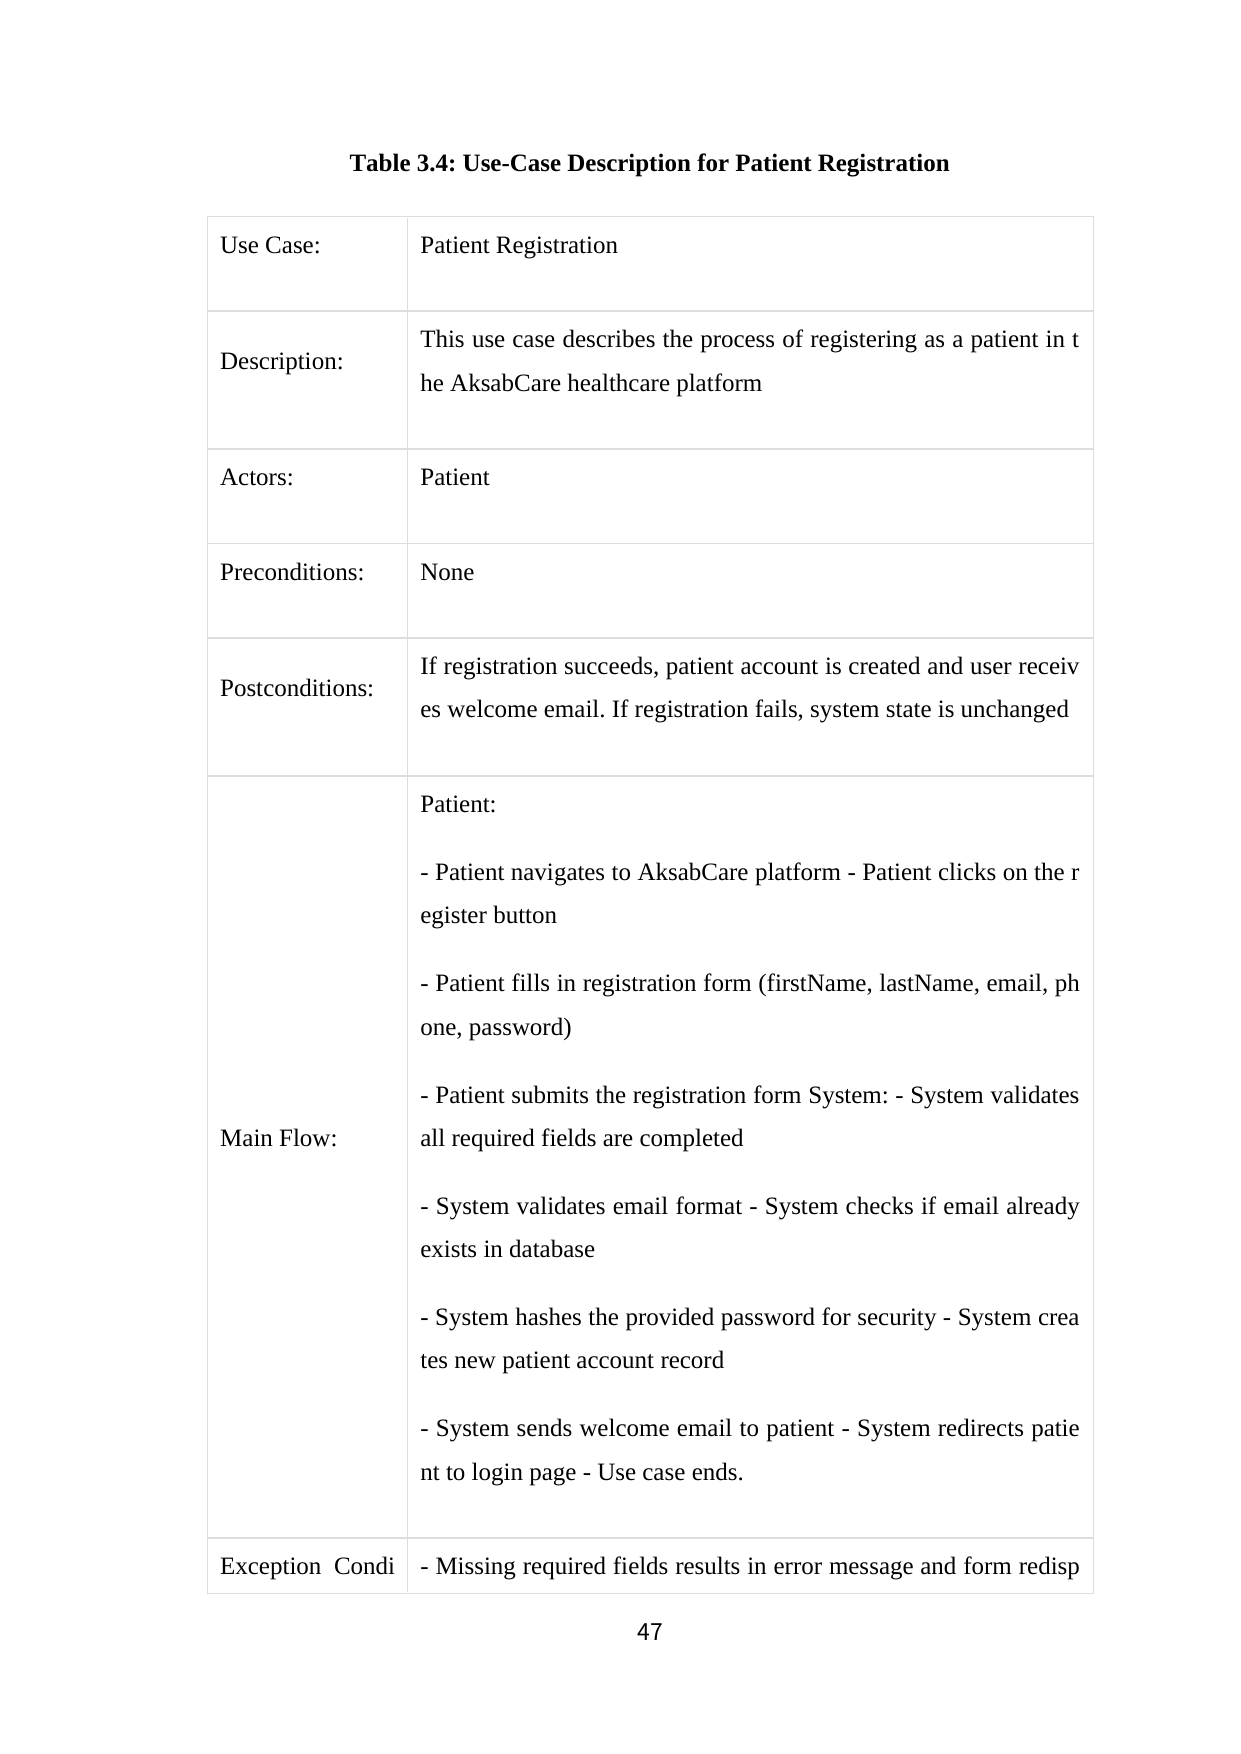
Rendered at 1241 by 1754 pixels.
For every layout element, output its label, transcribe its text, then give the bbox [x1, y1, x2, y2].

table_cell None [408, 544, 1093, 637]
table_cell Main Flow: [208, 777, 407, 1537]
table_cell Patient: - Patient navigates to AksabCare platform - Patient clicks on the register button - Patient fills in registration form (firstName, lastName, email, phone, password) - Patient submits the registration form System: - System validates all required fields are completed - System validates email format - System checks if email already exists in database - System hashes the provided password for security - System creates new patient account record - System sends welcome email to patient - System redirects patient to login page - Use case ends. [408, 777, 1093, 1537]
table_cell If registration succeeds, patient account is created and user receives welcome email. If registration fails, system state is unchanged [408, 639, 1093, 775]
table_cell This use case describes the process of registering as a patient in the AksabCare healthcare platform [408, 312, 1093, 448]
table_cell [408, 1539, 1093, 1592]
text Table 3.4: Use-Case Description for Patient Registration [207, 148, 1092, 176]
table_cell Postconditions: [208, 639, 407, 775]
table_cell Actors: [208, 450, 407, 543]
table_cell Patient [408, 450, 1093, 543]
table_header Use Case: [208, 217, 407, 310]
table_cell Exception Conditions: [208, 1539, 407, 1592]
table_cell Preconditions: [208, 544, 407, 637]
table_cell Description: [208, 312, 407, 448]
table_header Patient Registration [408, 217, 1093, 310]
